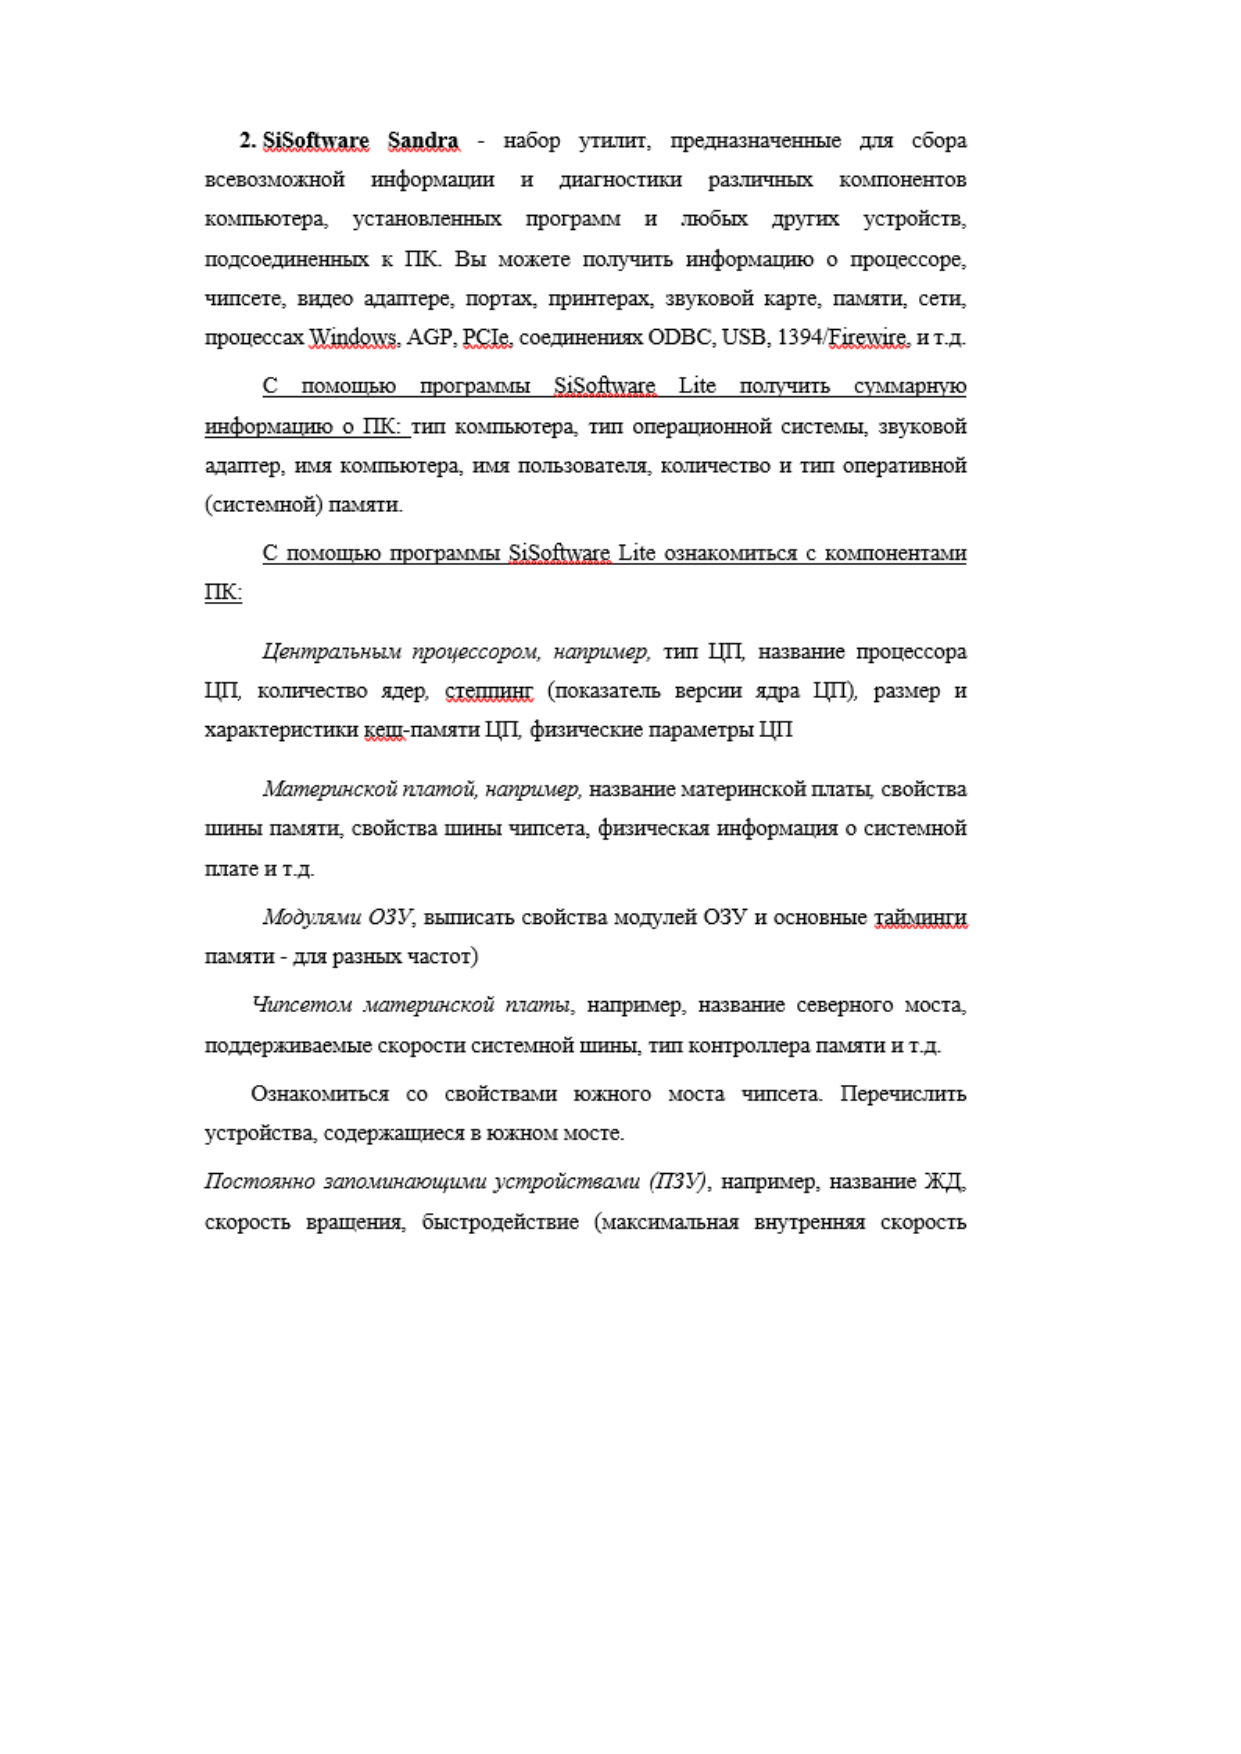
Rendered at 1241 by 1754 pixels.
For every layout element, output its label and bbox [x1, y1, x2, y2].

picture [177, 118, 1015, 1259]
